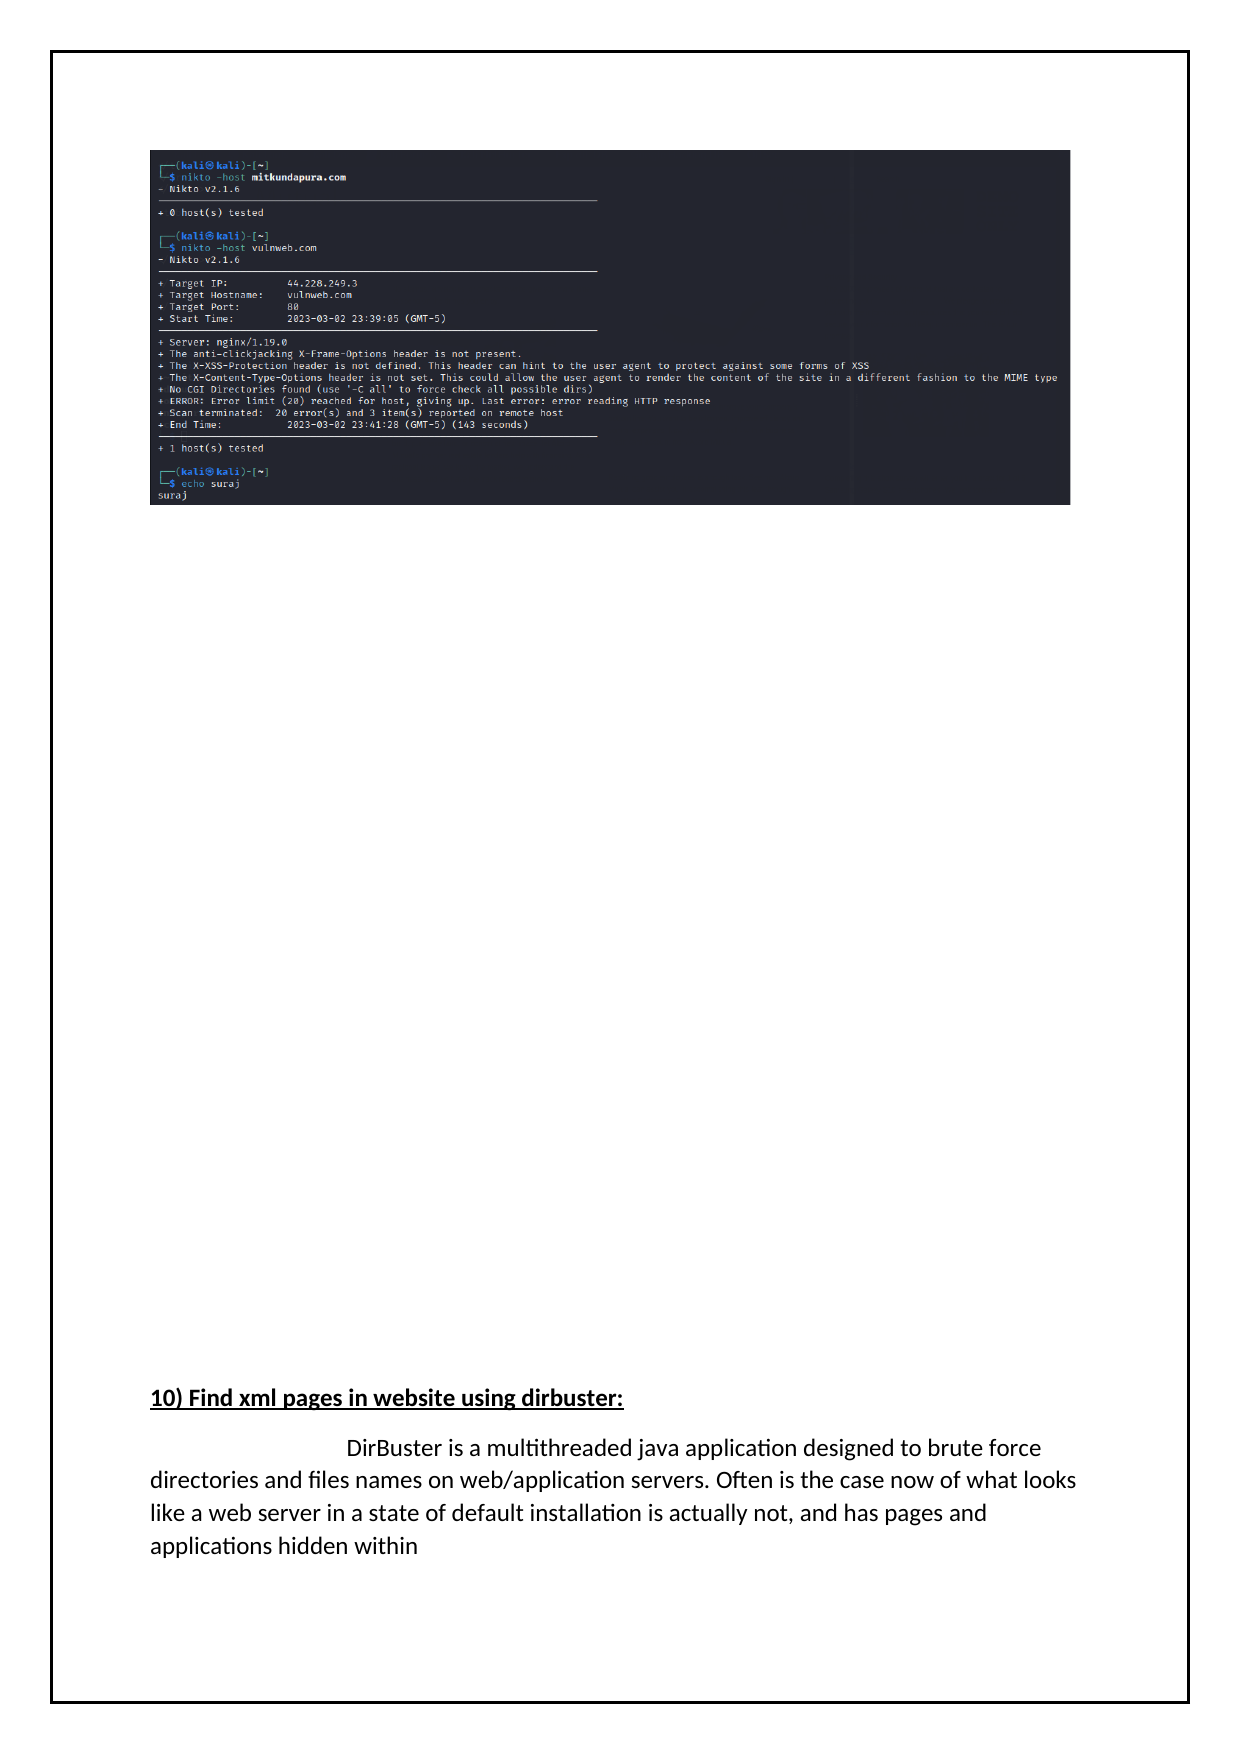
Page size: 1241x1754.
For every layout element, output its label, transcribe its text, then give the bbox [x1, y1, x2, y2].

text DirBuster is a multithreaded java application designed to brute force directories and files names on web/application servers. Often is the case now of what looks like a web server in a state of default installation is actually not, and has pages and applications hidden within [150, 1432, 1090, 1591]
text 10) Find xml pages in website using dirbuster: [150, 1382, 1090, 1413]
picture [150, 150, 1071, 505]
